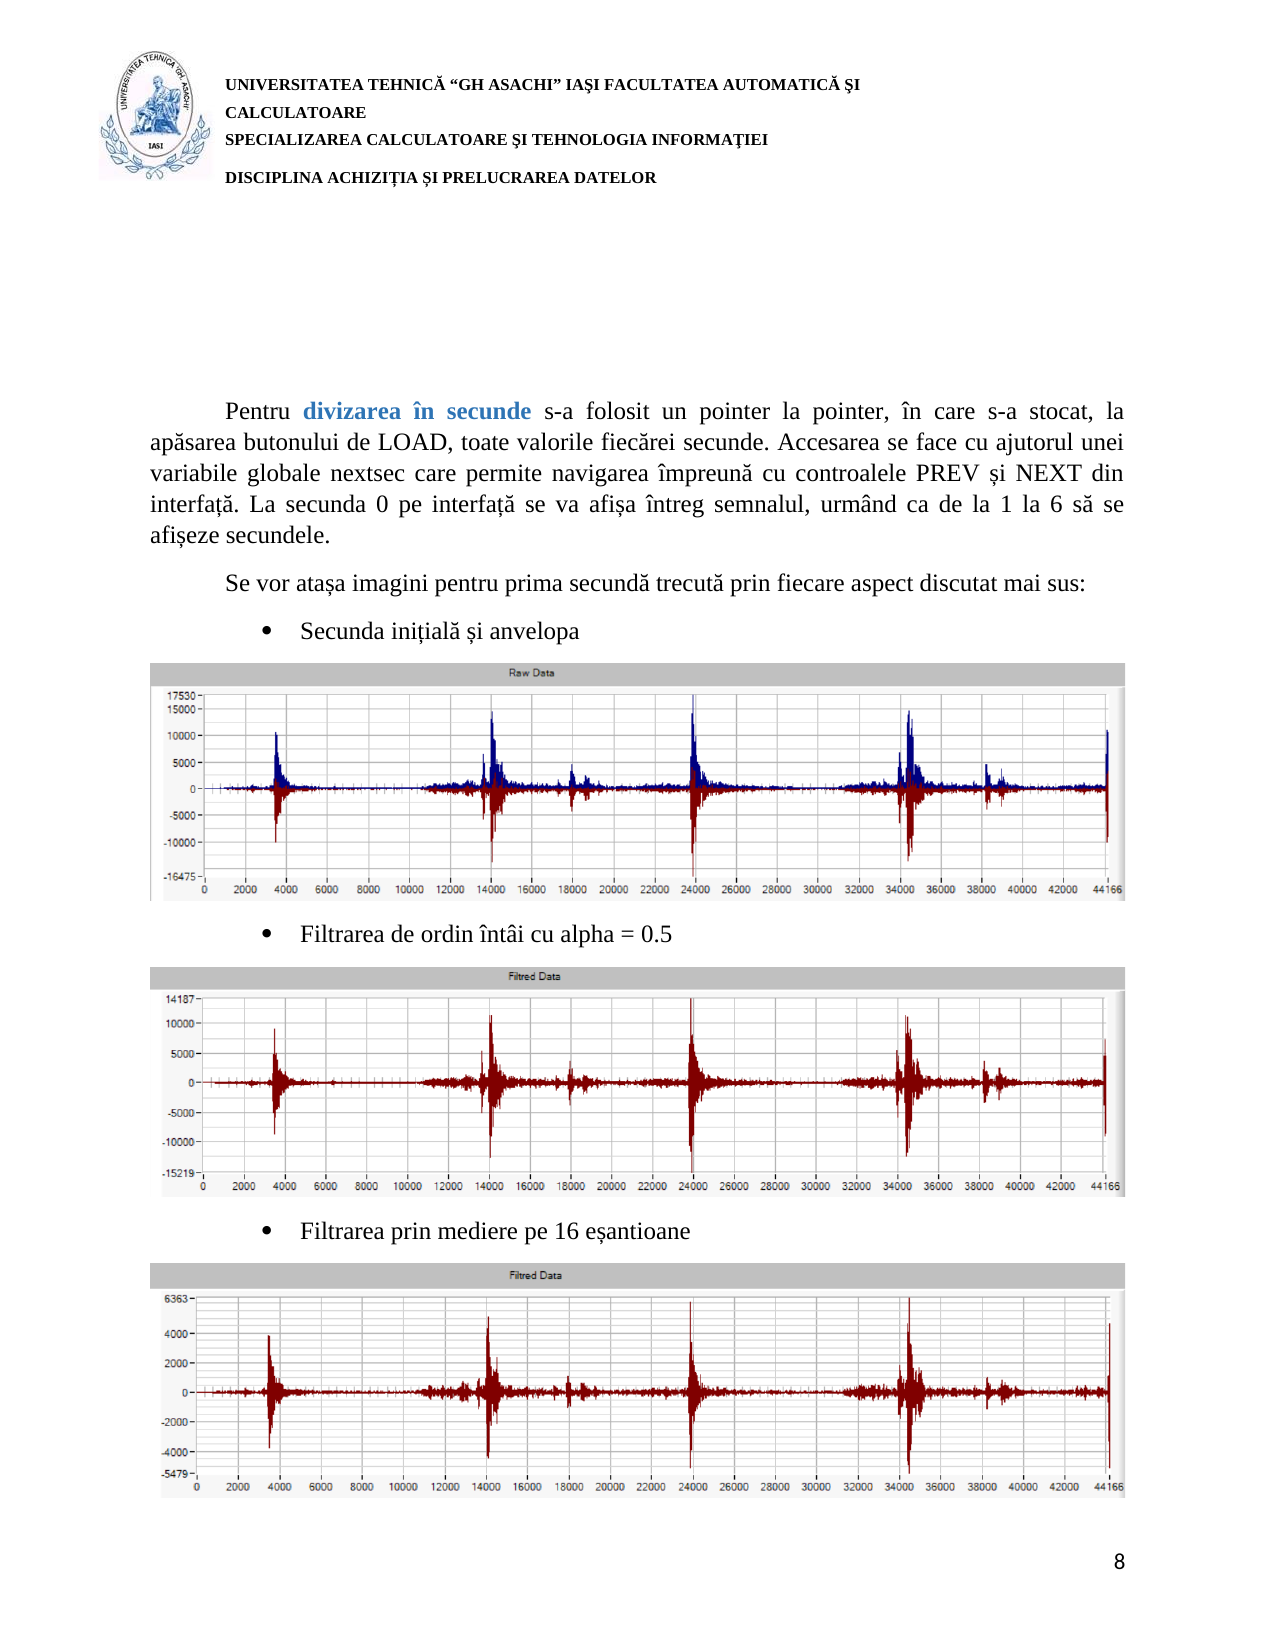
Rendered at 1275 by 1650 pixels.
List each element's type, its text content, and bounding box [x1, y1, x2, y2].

list Filtrarea prin mediere pe 16 eșantioane [262, 1216, 1125, 1245]
picture [98, 51, 215, 181]
list Secunda inițială și anvelopa [262, 616, 1125, 644]
picture [150, 967, 1125, 1197]
picture [150, 1263, 1125, 1498]
list Filtrarea de ordin întâi cu alpha = 0.5 [262, 919, 1125, 948]
picture [150, 663, 1125, 901]
text Pentru divizarea în secunde s-a folosit un pointer la pointer, în care s-a stocat, la apăsarea butonului de LOAD, toate valorile fiecărei secunde. Accesarea se face cu ajutorul unei variabile globale nextsec care permite navigarea împreună cu controalele PREV și NEXT din interfață. La secunda 0 pe interfață se va afișa întreg semnalul, urmând ca de la 1 la 6 să se afișeze secundele. [150, 396, 1125, 549]
text Se vor atașa imagini pentru prima secundă trecută prin fiecare aspect discutat mai sus: [150, 568, 1125, 597]
